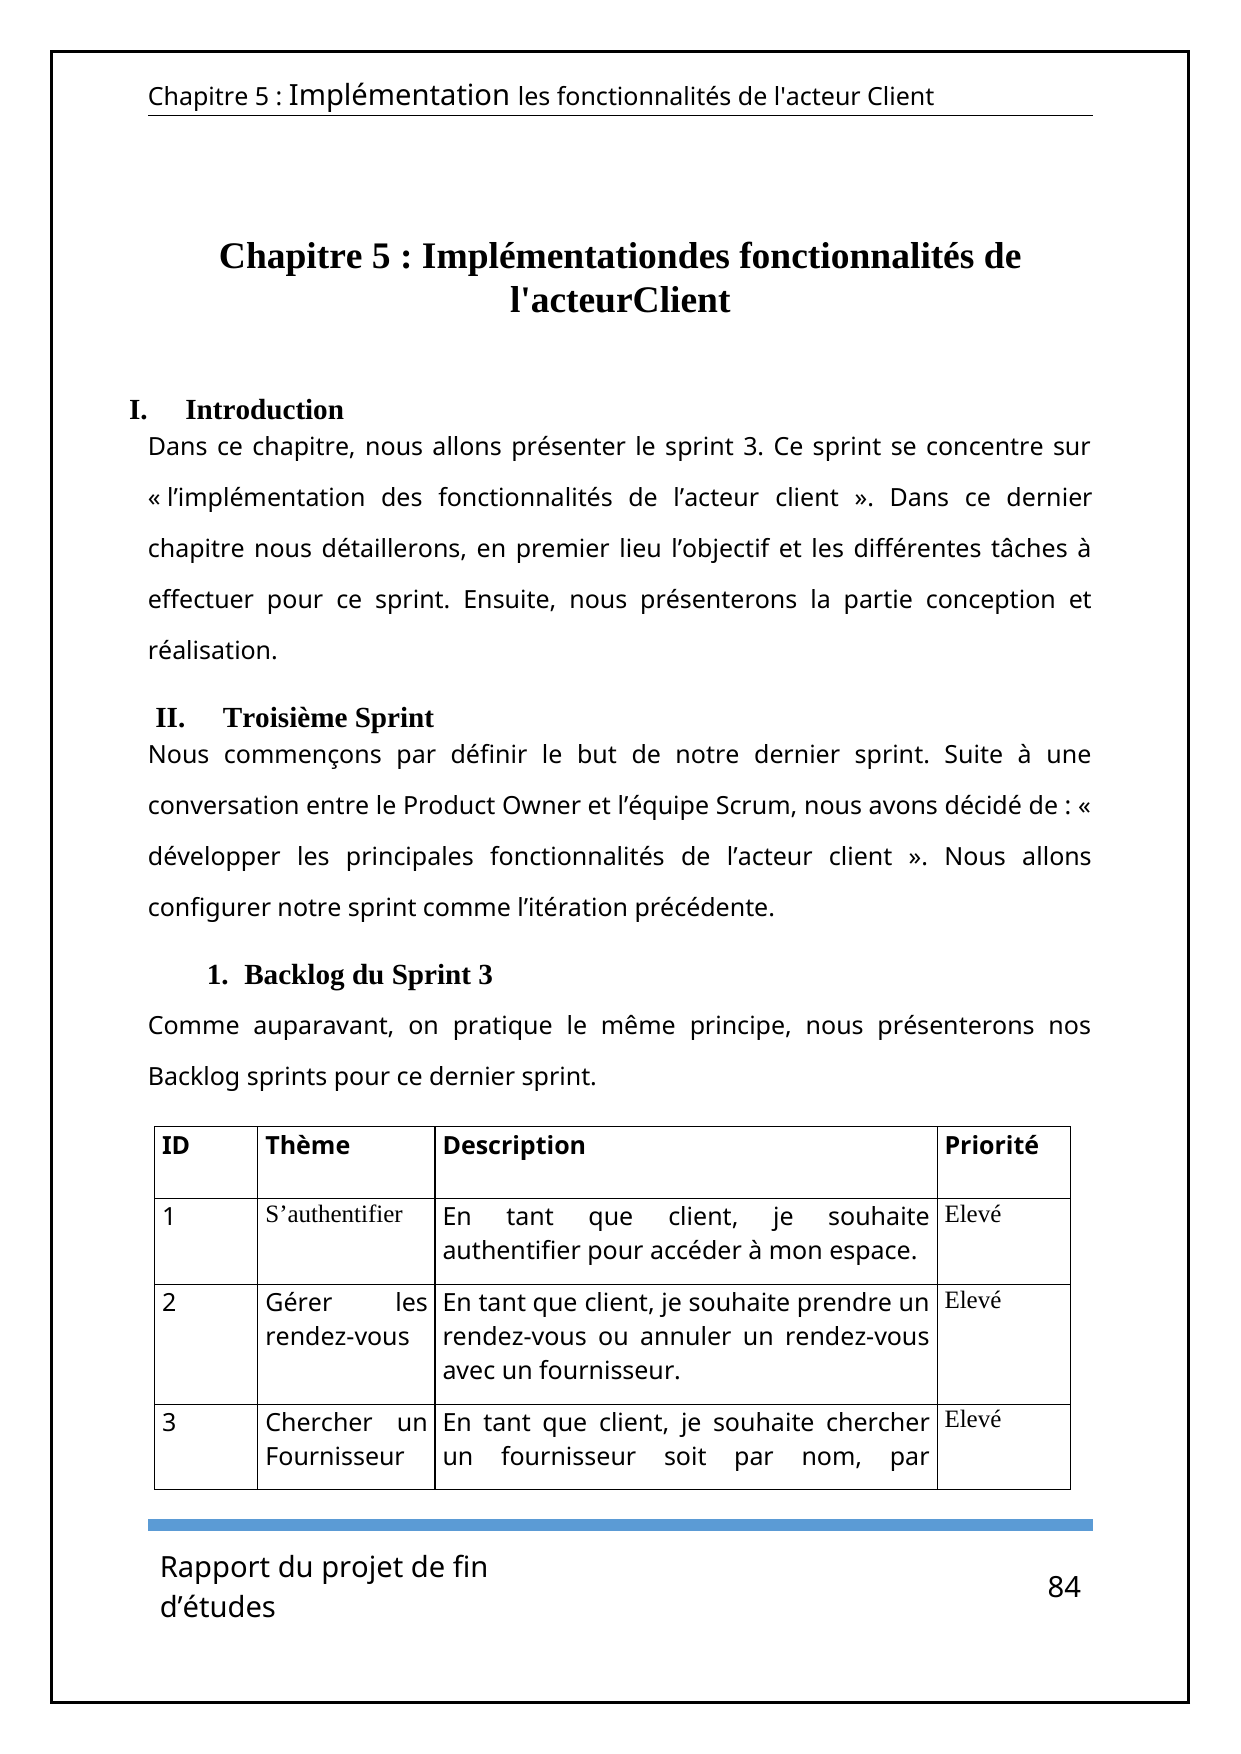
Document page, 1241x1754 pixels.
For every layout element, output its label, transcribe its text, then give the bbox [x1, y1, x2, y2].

table_cell 1 [155, 1199, 257, 1284]
table_header Thème [258, 1127, 434, 1198]
table_cell Elevé [938, 1285, 1070, 1403]
table_cell S’authentifier [258, 1199, 434, 1284]
table_header Priorité [938, 1127, 1070, 1198]
subtitle Troisième Sprint [185, 700, 1093, 734]
table_cell Gérer les rendez-vous [258, 1285, 434, 1403]
text Dans ce chapitre, nous allons présenter le sprint 3. Ce sprint se concentre sur « l’implémentation des fonctionnalités de l’acteur client ». Dans ce dernier chapitre nous détaillerons, en premier lieu l’objectif et les différentes tâches à effectuer pour ce sprint. Ensuite, nous présenterons la partie conception et réalisation. [148, 428, 1093, 667]
table_cell 2 [155, 1285, 257, 1403]
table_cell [258, 1405, 434, 1489]
subtitle Introduction [148, 392, 1093, 426]
subtitle Backlog du Sprint 3 [207, 957, 1093, 991]
table_cell 3 [155, 1405, 257, 1489]
table_cell En tant que client, je souhaite prendre un rendez-vous ou annuler un rendez-vous avec un fournisseur. [436, 1285, 937, 1403]
table_header ID [155, 1127, 257, 1198]
table_header Description [436, 1127, 937, 1198]
text Nous commençons par définir le but de notre dernier sprint. Suite à une conversation entre le Product Owner et l’équipe Scrum, nous avons décidé de : « développer les principales fonctionnalités de l’acteur client ». Nous allons configurer notre sprint comme l’itération précédente. [148, 736, 1093, 923]
subtitle Chapitre 5 : Implémentationdes fonctionnalités de l'acteurClient [148, 234, 1093, 320]
table_cell Elevé [938, 1199, 1070, 1284]
text Comme auparavant, on pratique le même principe, nous présenterons nos Backlog sprints pour ce dernier sprint. [148, 1007, 1093, 1093]
table_cell En tant que client, je souhaite authentifier pour accéder à mon espace. [436, 1199, 937, 1284]
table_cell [436, 1405, 937, 1489]
table_cell Elevé [938, 1405, 1070, 1489]
